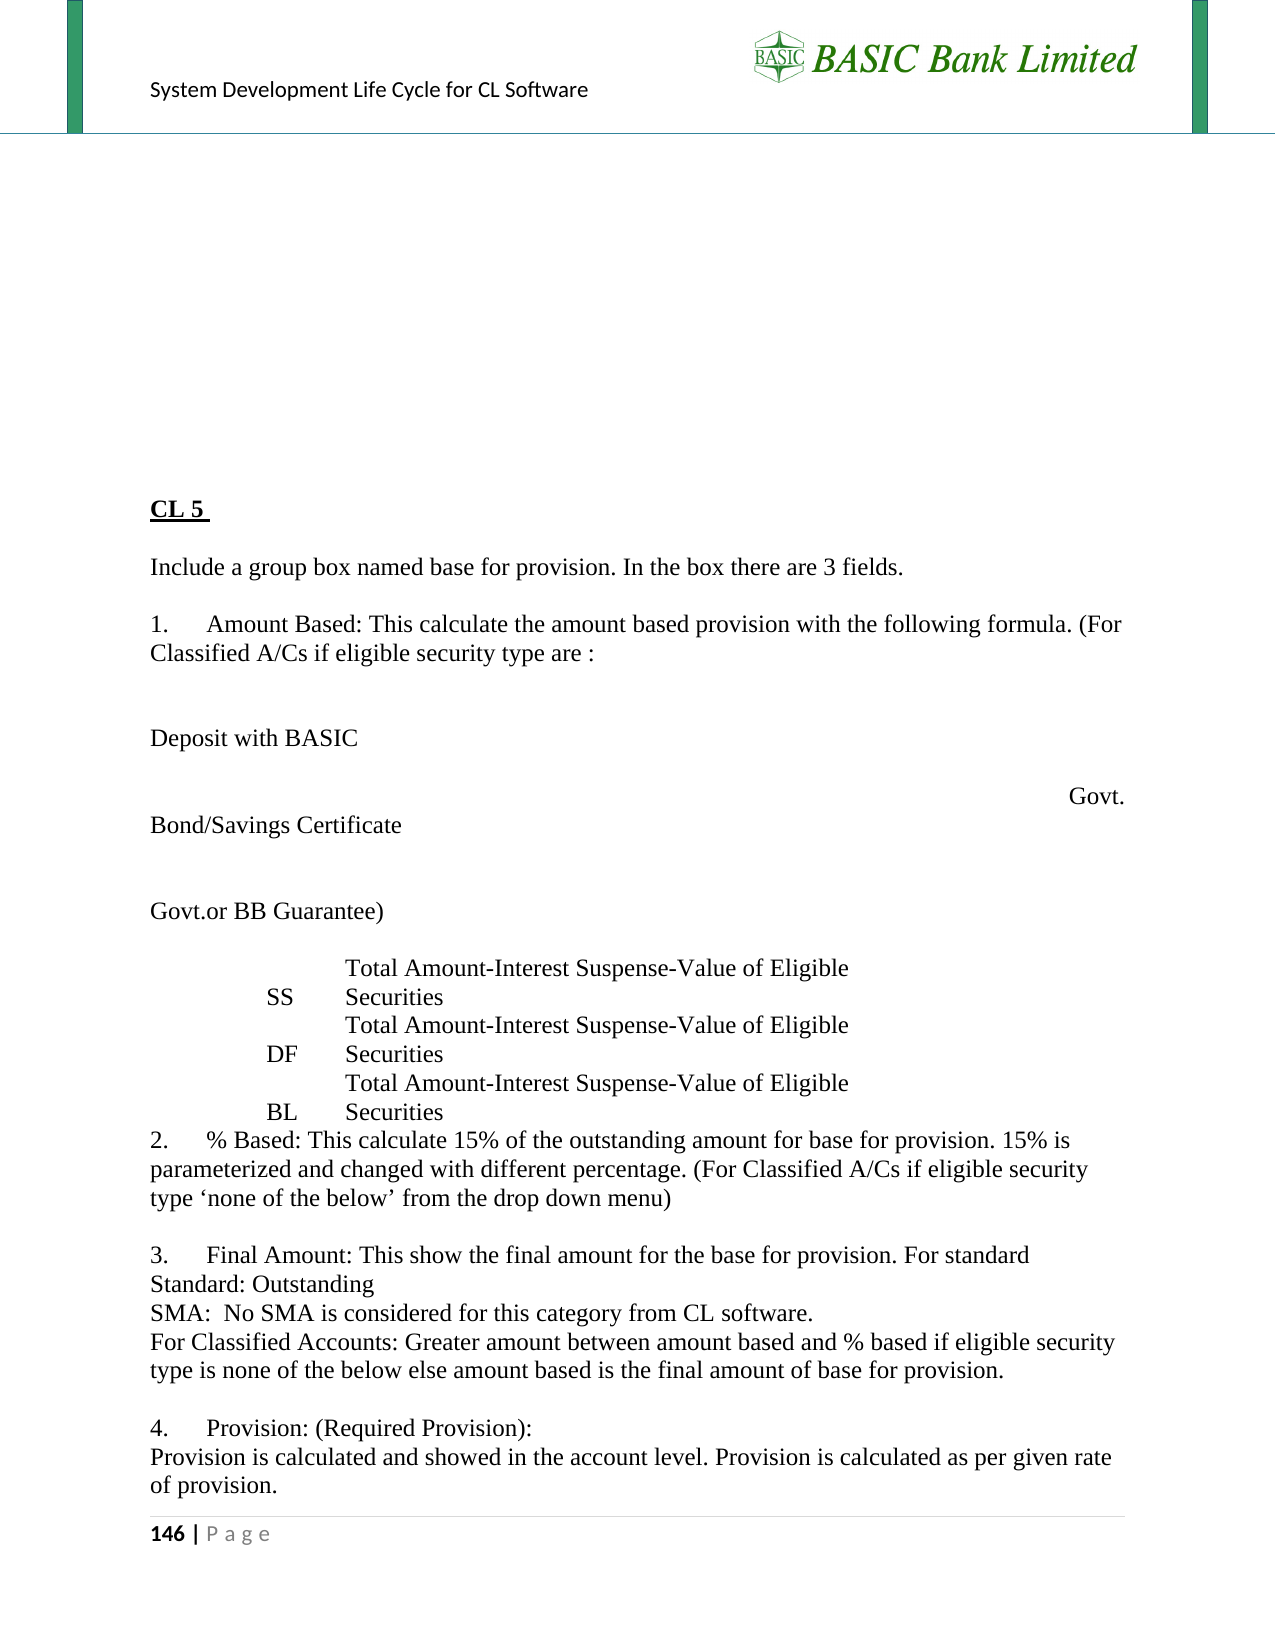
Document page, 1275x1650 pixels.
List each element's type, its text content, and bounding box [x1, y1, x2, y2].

text Govt.or BB Guarantee) [150, 838, 1125, 925]
text Deposit with BASIC [150, 667, 1125, 752]
text Include a group box named base for provision. In the box there are 3 fields. [150, 552, 1125, 581]
text Provision is calculated and showed in the account level. Provision is calculated as per given rate of provision. [150, 1442, 1125, 1499]
text 3. Final Amount: This show the final amount for the base for provision. For standard [150, 1240, 1125, 1269]
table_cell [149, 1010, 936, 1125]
text For Classified Accounts: Greater amount between amount based and % based if eligible security type is none of the below else amount based is the final amount of base for provision. [150, 1327, 1125, 1384]
text 4. Provision: (Required Provision): [150, 1413, 1125, 1442]
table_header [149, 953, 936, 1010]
text 2. % Based: This calculate 15% of the outstanding amount for base for provision. 15% is parameterized and changed with different percentage. (For Classified A/Cs if eligible security type ‘none of the below’ from the drop down menu) [150, 1125, 1125, 1212]
text CL 5 [150, 494, 1125, 523]
text 1. Amount Based: This calculate the amount based provision with the following formula. (For Classified A/Cs if eligible security type are : [150, 609, 1125, 667]
picture [749, 29, 1140, 84]
text SMA: No SMA is considered for this category from CL software. [150, 1298, 1125, 1327]
text Govt. Bond/Savings Certificate [150, 752, 1125, 838]
text Standard: Outstanding [150, 1269, 1125, 1298]
